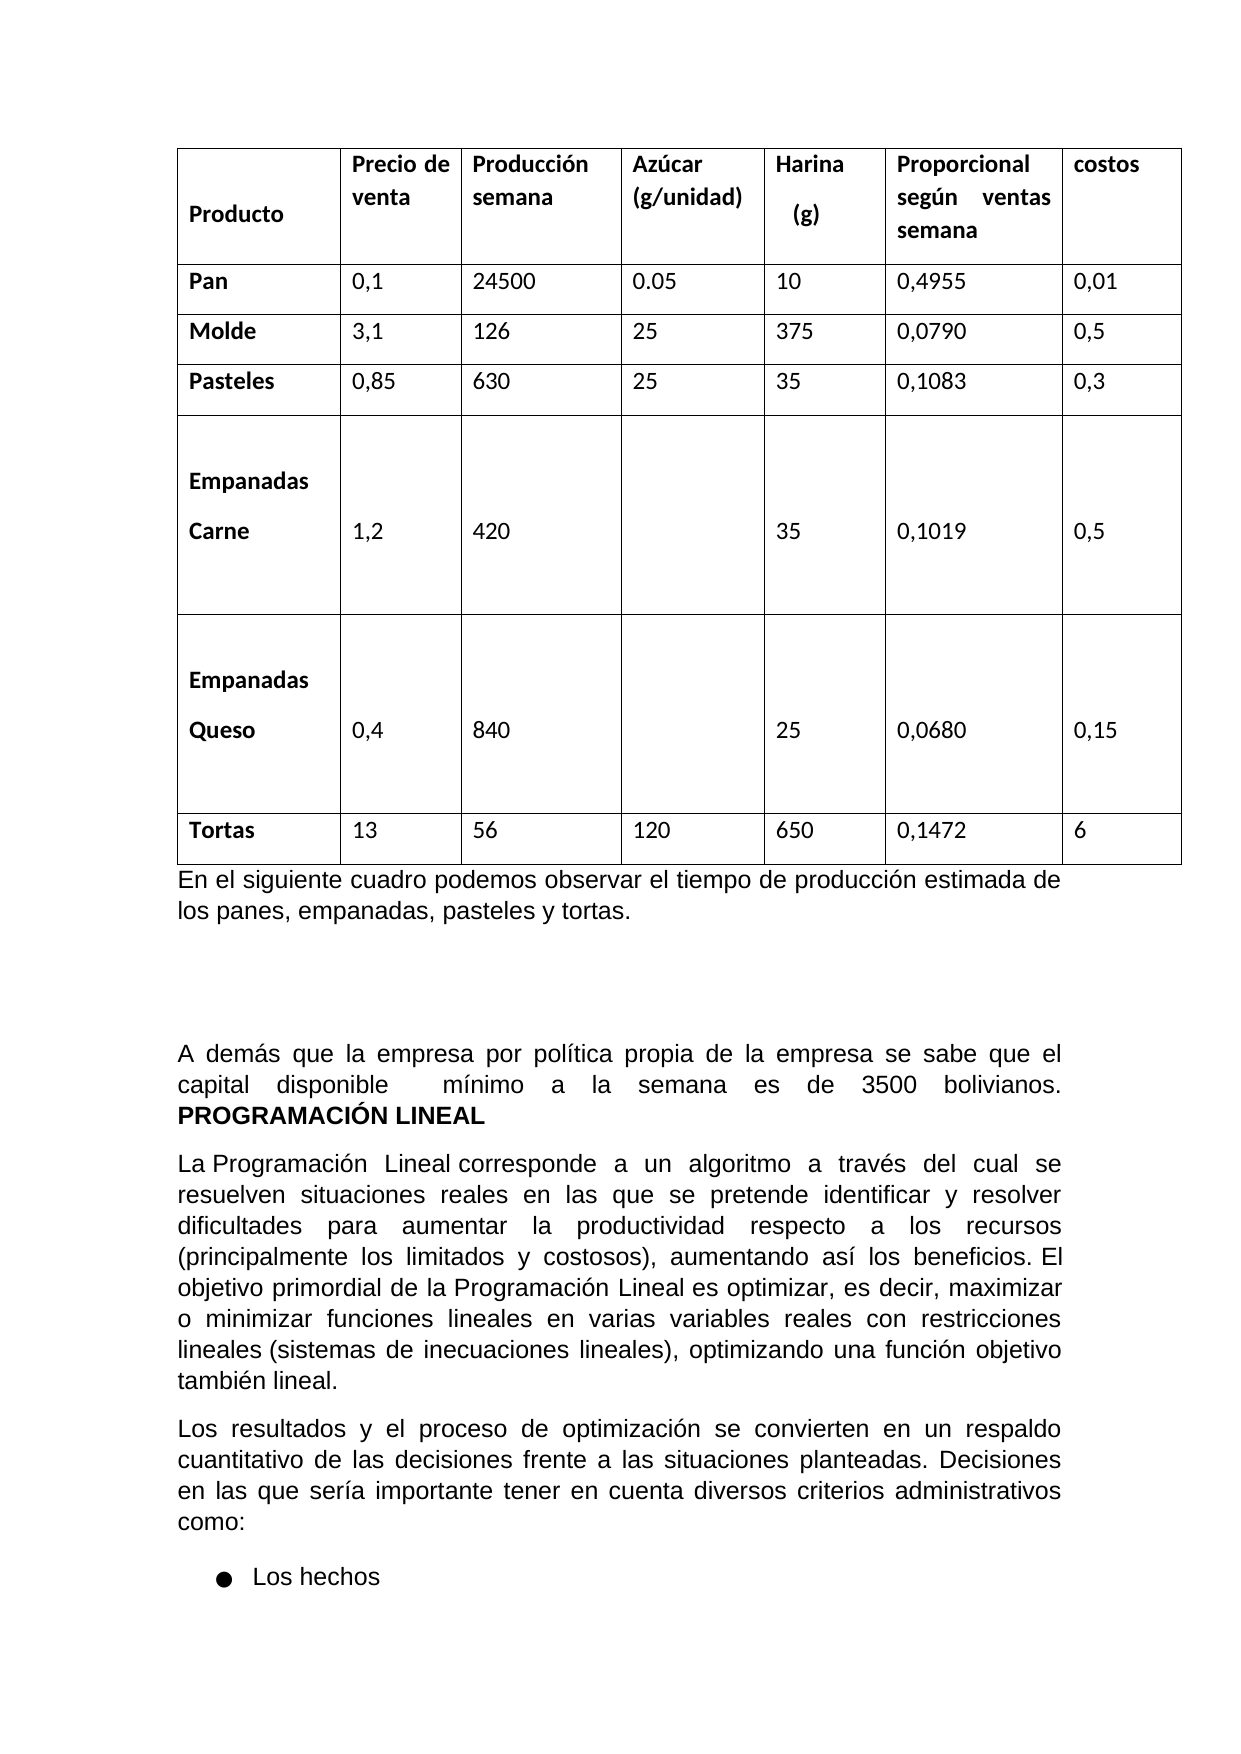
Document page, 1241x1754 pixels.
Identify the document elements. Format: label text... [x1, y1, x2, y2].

table_cell 0,1 [341, 265, 461, 314]
table_cell Pan [178, 265, 340, 314]
list Los hechos [215, 1554, 1063, 1597]
table_cell 650 [765, 814, 885, 863]
table_cell 0,1083 [886, 365, 1062, 415]
table_header Otros costos [1063, 149, 1181, 264]
table_cell 0,0790 [886, 315, 1062, 364]
table_cell 0,4 [341, 615, 461, 813]
table_cell Empanadas Queso [178, 615, 340, 813]
text En el siguiente cuadro podemos observar el tiempo de producción estimada de los panes, empanadas, pasteles y tortas. [177, 865, 1063, 924]
table_cell 420 [462, 416, 621, 614]
table_cell 6 [1063, 814, 1181, 863]
table_cell Molde [178, 315, 340, 364]
table_cell 0,3 [1063, 365, 1181, 415]
text A demás que la empresa por política propia de la empresa se sabe que el capital disponible mínimo a la semana es de 3500 bolivianos. PROGRAMACIÓN LINEAL [177, 1039, 1063, 1129]
table_cell 0,1472 [886, 814, 1062, 863]
text La Programación Lineal corresponde a un algoritmo a través del cual se resuelven situaciones reales en las que se pretende identificar y resolver dificultades para aumentar la productividad respecto a los recursos (principalmente los limitados y costosos), aumentando así los beneficios. El objetivo primordial de la Programación Lineal es optimizar, es decir, maximizar o minimizar funciones lineales en varias variables reales con restricciones lineales (sistemas de inecuaciones lineales), optimizando una función objetivo también lineal. [177, 1148, 1063, 1394]
table_cell 0,1019 [886, 416, 1062, 614]
table_cell 0.05 [622, 265, 764, 314]
table_cell 375 [765, 315, 885, 364]
table_header Azúcar (g/unidad) [622, 149, 764, 264]
table_cell Pasteles [178, 365, 340, 415]
table_header Harina (g) [765, 149, 885, 264]
table_cell Tortas [178, 814, 340, 863]
table_cell [622, 615, 764, 813]
table_cell 25 [765, 615, 885, 813]
table_cell 0,85 [341, 365, 461, 415]
table_cell 3,1 [341, 315, 461, 364]
table_cell 25 [622, 315, 764, 364]
table_cell 126 [462, 315, 621, 364]
table_cell Empanadas Carne [178, 416, 340, 614]
table_cell 0,0680 [886, 615, 1062, 813]
table_cell 13 [341, 814, 461, 863]
table_cell 120 [622, 814, 764, 863]
table_cell 0,5 [1063, 416, 1181, 614]
table_header Precio de venta [341, 149, 461, 264]
table_cell 0,4955 [886, 265, 1062, 314]
text Los resultados y el proceso de optimización se convierten en un respaldo cuantitativo de las decisiones frente a las situaciones planteadas. Decisiones en las que sería importante tener en cuenta diversos criterios administrativos como: [177, 1413, 1063, 1535]
table_cell 35 [765, 416, 885, 614]
table_header Producción semana [462, 149, 621, 264]
table_cell 24500 [462, 265, 621, 314]
table_cell 56 [462, 814, 621, 863]
table_cell 630 [462, 365, 621, 415]
table_cell 0,01 [1063, 265, 1181, 314]
table_cell 10 [765, 265, 885, 314]
table_cell 0,5 [1063, 315, 1181, 364]
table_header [886, 149, 1062, 264]
table_cell 840 [462, 615, 621, 813]
table_header Producto [178, 149, 340, 264]
table_cell 25 [622, 365, 764, 415]
table_cell 1,2 [341, 416, 461, 614]
table_cell 0,15 [1063, 615, 1181, 813]
table_cell [622, 416, 764, 614]
table_cell 35 [765, 365, 885, 415]
